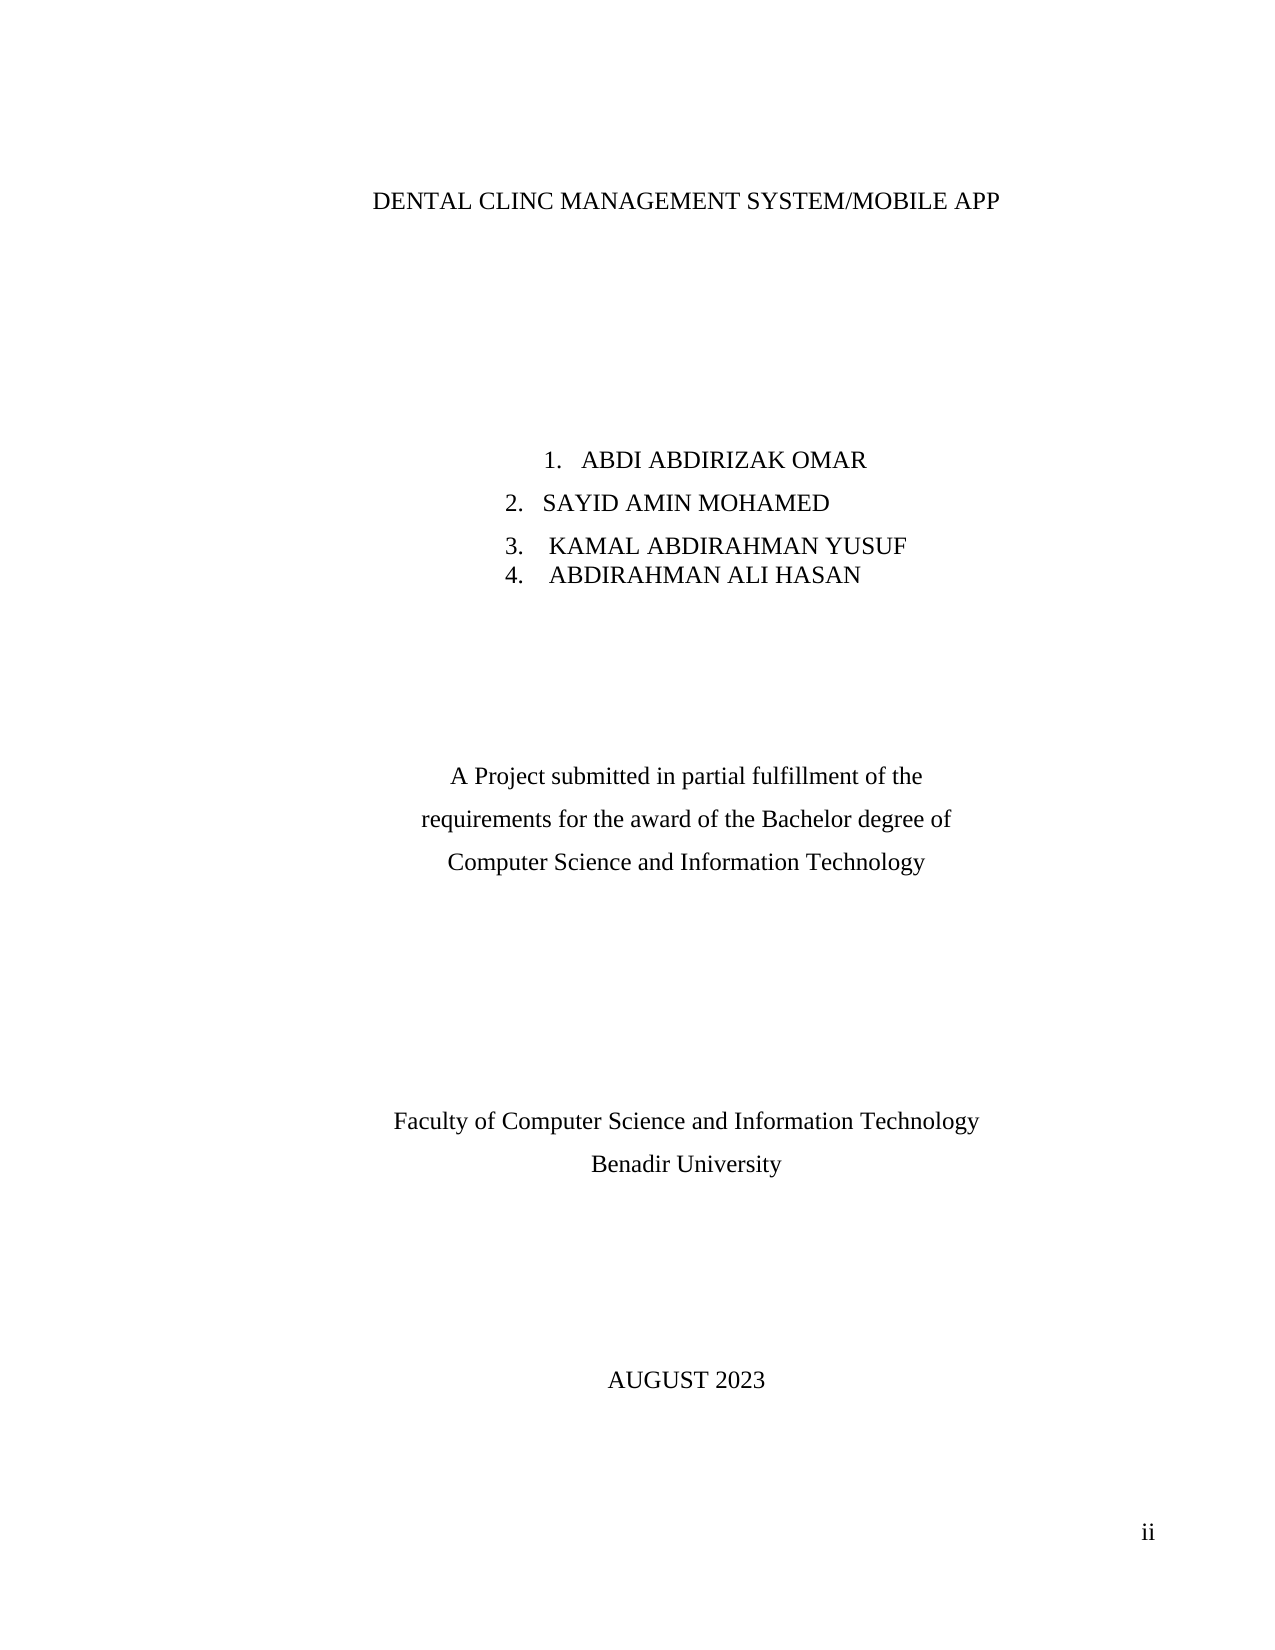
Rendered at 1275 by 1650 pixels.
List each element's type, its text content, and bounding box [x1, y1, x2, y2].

text 3. KAMAL ABDIRAHMAN YUSUF [217, 531, 1155, 560]
list ABDI ABDIRIZAK OMAR [255, 445, 1155, 473]
text DENTAL CLINC MANAGEMENT SYSTEM/MOBILE APP [217, 186, 1155, 215]
text requirements for the award of the Bachelor degree of [217, 804, 1155, 833]
text A Project submitted in partial fulfillment of the [217, 761, 1155, 790]
text Benadir University [217, 1149, 1155, 1178]
text AUGUST 2023 [217, 1365, 1155, 1393]
text 4. ABDIRAHMAN ALI HASAN [217, 560, 1155, 588]
text 2. SAYID AMIN MOHAMED [217, 488, 1155, 517]
text Faculty of Computer Science and Information Technology [217, 1106, 1155, 1135]
text Computer Science and Information Technology [217, 847, 1155, 876]
